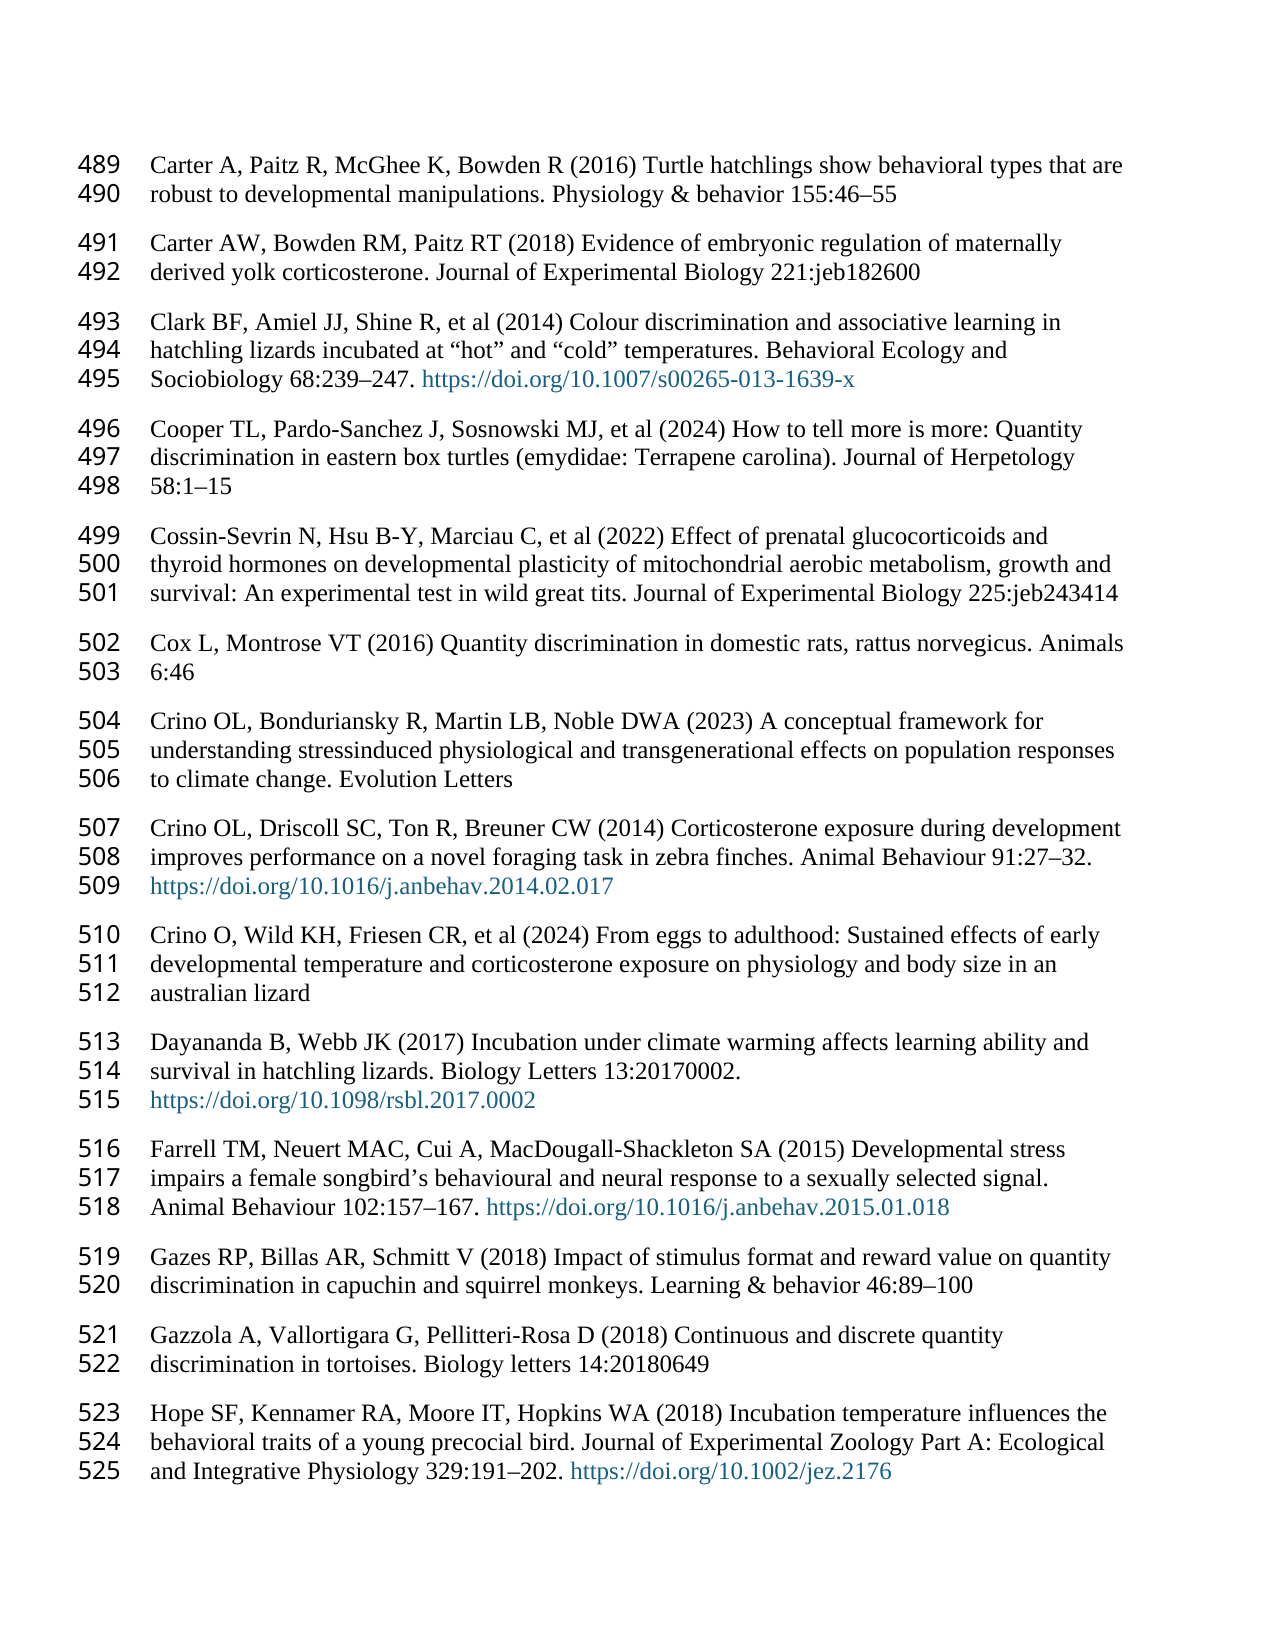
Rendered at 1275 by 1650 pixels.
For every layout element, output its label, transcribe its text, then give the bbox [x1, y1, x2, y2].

text Hope SF, Kennamer RA, Moore IT, Hopkins WA (2018) Incubation temperature influences the behavioral traits of a young precocial bird. Journal of Experimental Zoology Part A: Ecological and Integrative Physiology 329:191–202. https://doi.org/10.1002/jez.2176 [150, 1398, 1125, 1484]
text Crino OL, Driscoll SC, Ton R, Breuner CW (2014) Corticosterone exposure during development improves performance on a novel foraging task in zebra finches. Animal Behaviour 91:27–32. https://doi.org/10.1016/j.anbehav.2014.02.017 [150, 813, 1125, 899]
text Carter A, Paitz R, McGhee K, Bowden R (2016) Turtle hatchlings show behavioral types that are robust to developmental manipulations. Physiology & behavior 155:46–55 [150, 150, 1125, 207]
text Clark BF, Amiel JJ, Shine R, et al (2014) Colour discrimination and associative learning in hatchling lizards incubated at “hot” and “cold” temperatures. Behavioral Ecology and Sociobiology 68:239–247. https://doi.org/10.1007/s00265-013-1639-x [150, 307, 1125, 393]
text Crino OL, Bonduriansky R, Martin LB, Noble DWA (2023) A conceptual framework for understanding stressinduced physiological and transgenerational effects on population responses to climate change. Evolution Letters [150, 706, 1125, 792]
text Cox L, Montrose VT (2016) Quantity discrimination in domestic rats, rattus norvegicus. Animals 6:46 [150, 628, 1125, 685]
text Cossin-Sevrin N, Hsu B-Y, Marciau C, et al (2022) Effect of prenatal glucocorticoids and thyroid hormones on developmental plasticity of mitochondrial aerobic metabolism, growth and survival: An experimental test in wild great tits. Journal of Experimental Biology 225:jeb243414 [150, 521, 1125, 607]
text Cooper TL, Pardo-Sanchez J, Sosnowski MJ, et al (2024) How to tell more is more: Quantity discrimination in eastern box turtles (emydidae: Terrapene carolina). Journal of Herpetology 58:1–15 [150, 414, 1125, 500]
text Gazes RP, Billas AR, Schmitt V (2018) Impact of stimulus format and reward value on quantity discrimination in capuchin and squirrel monkeys. Learning & behavior 46:89–100 [150, 1242, 1125, 1299]
text Farrell TM, Neuert MAC, Cui A, MacDougall-Shackleton SA (2015) Developmental stress impairs a female songbird’s behavioural and neural response to a sexually selected signal. Animal Behaviour 102:157–167. https://doi.org/10.1016/j.anbehav.2015.01.018 [150, 1134, 1125, 1221]
text Carter AW, Bowden RM, Paitz RT (2018) Evidence of embryonic regulation of maternally derived yolk corticosterone. Journal of Experimental Biology 221:jeb182600 [150, 228, 1125, 286]
text Gazzola A, Vallortigara G, Pellitteri-Rosa D (2018) Continuous and discrete quantity discrimination in tortoises. Biology letters 14:20180649 [150, 1320, 1125, 1377]
text Dayananda B, Webb JK (2017) Incubation under climate warming affects learning ability and survival in hatchling lizards. Biology Letters 13:20170002. https://doi.org/10.1098/rsbl.2017.0002 [150, 1027, 1125, 1114]
text Crino O, Wild KH, Friesen CR, et al (2024) From eggs to adulthood: Sustained effects of early developmental temperature and corticosterone exposure on physiology and body size in an australian lizard [150, 920, 1125, 1007]
